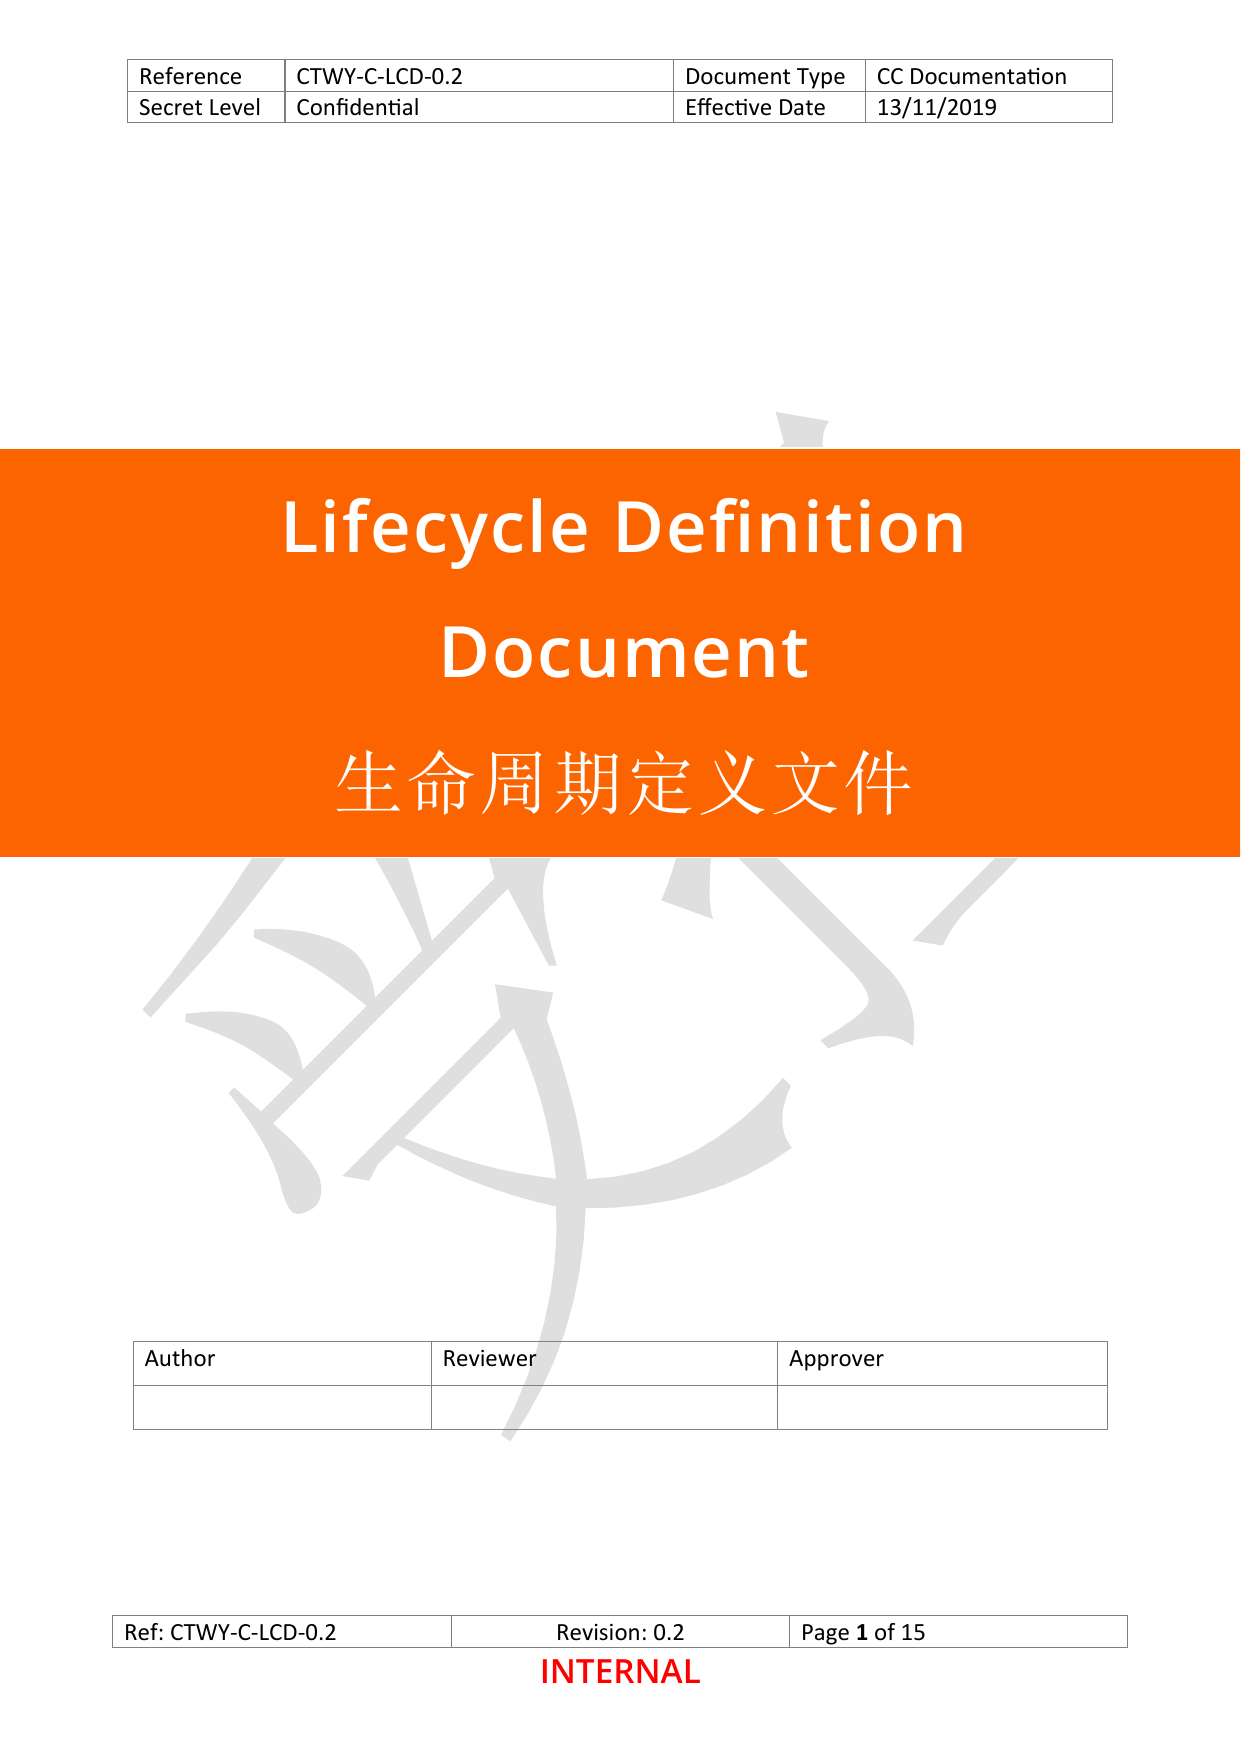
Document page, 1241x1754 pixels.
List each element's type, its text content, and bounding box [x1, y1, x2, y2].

table_header Approver [778, 1342, 1107, 1385]
table_cell [432, 1386, 777, 1429]
table_header Reviewer [432, 1342, 777, 1385]
table_cell [134, 1386, 431, 1429]
table_cell [778, 1386, 1107, 1429]
table_header Author [134, 1342, 431, 1385]
